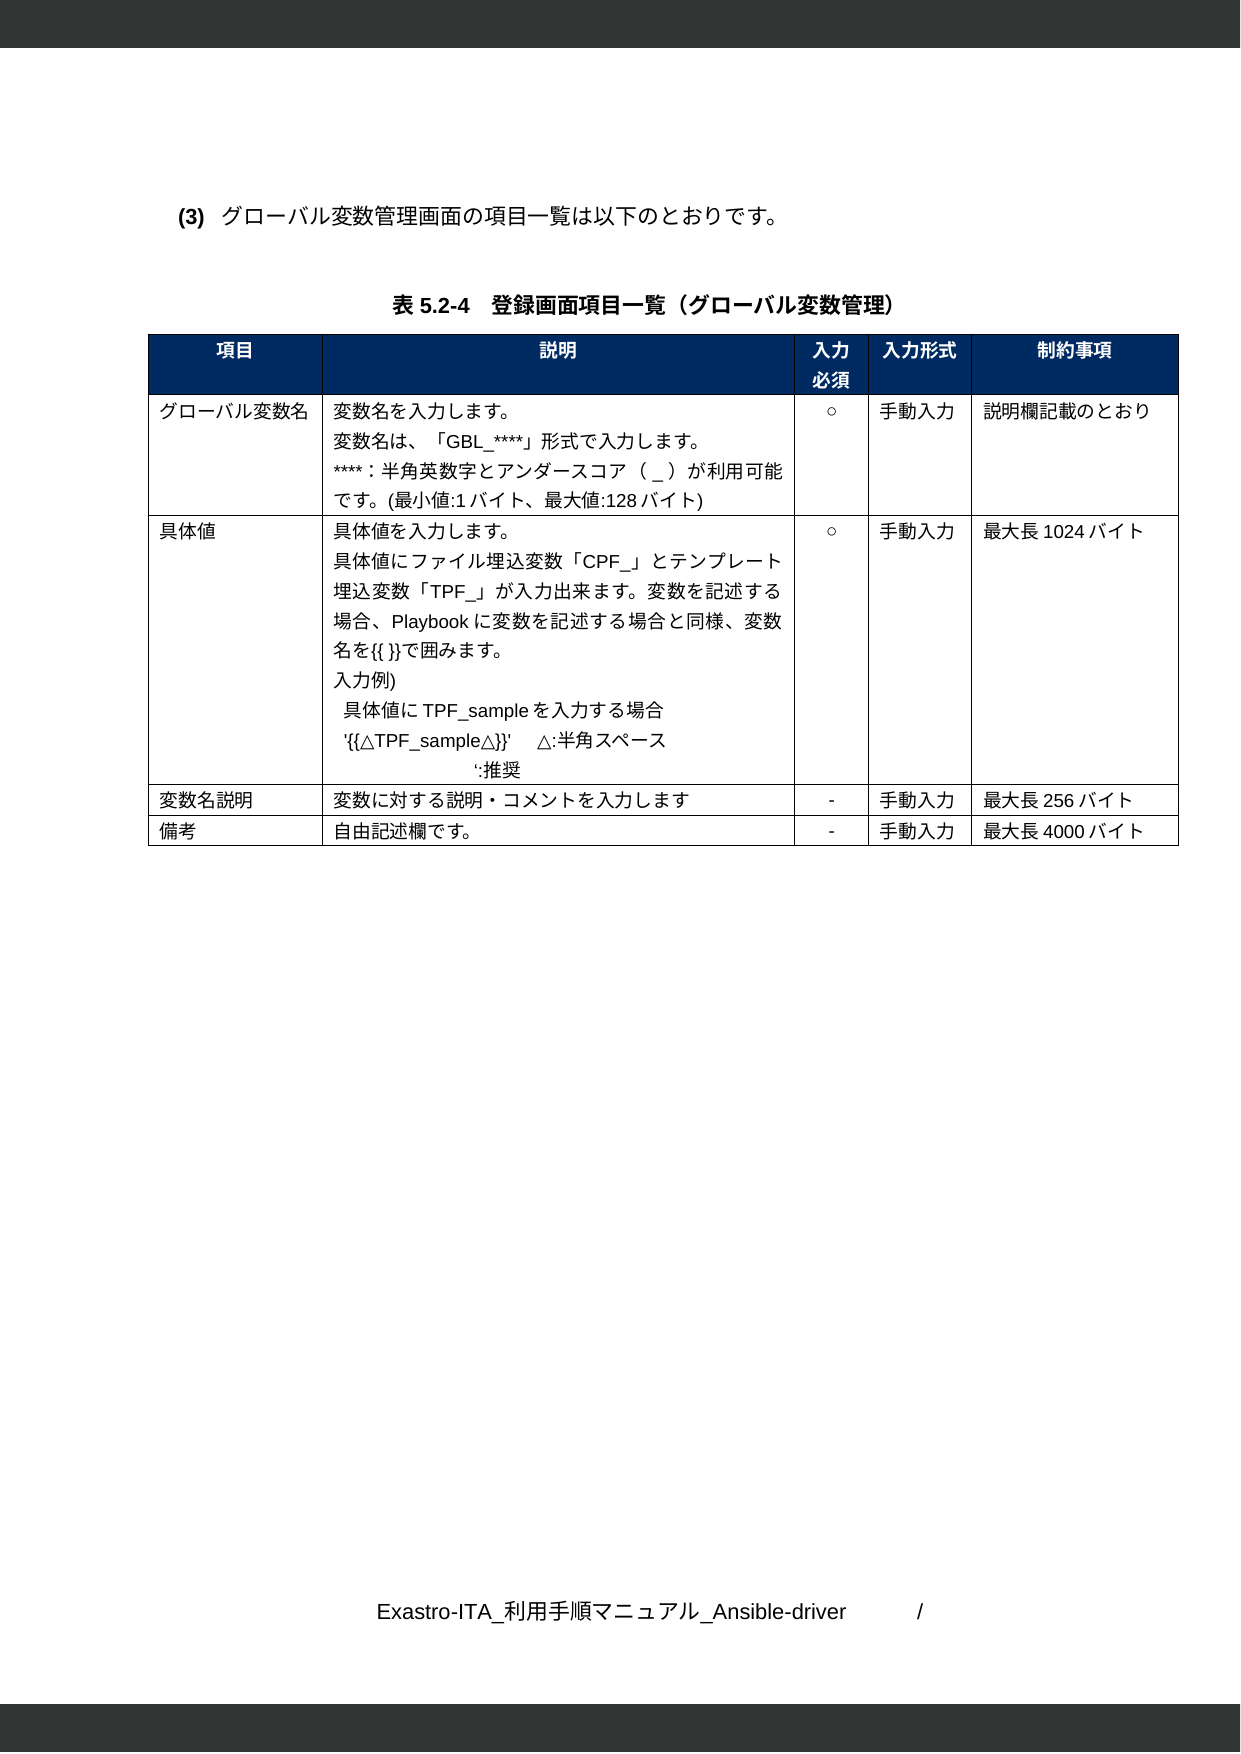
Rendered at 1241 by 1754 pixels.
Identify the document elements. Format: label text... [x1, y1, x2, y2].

table_cell 手動入力 [869, 816, 971, 845]
table_cell 説明欄記載のとおり [972, 395, 1178, 514]
table_header 項目 [149, 335, 322, 394]
table_header 制約事項 [972, 335, 1178, 394]
table_cell 最大長256バイト [972, 785, 1178, 814]
picture [0, 1704, 1241, 1752]
list グローバル変数管理画面の項目一覧は以下のとおりです。 [178, 185, 1152, 244]
table_header 説明 [323, 335, 794, 394]
table_header 入力形式 [869, 335, 971, 394]
table_header 入力 必須 [795, 335, 868, 394]
table_cell 変数名説明 [149, 785, 322, 814]
table_cell - [795, 816, 868, 845]
table_cell 変数名を入力します。 変数名は、「GBL_****」形式で入力します。 ****：半角英数字とアンダースコア（ _ ）が利用可能です。(最小値:1バイト、最大値:128バイト) [323, 395, 794, 514]
table_cell 手動入力 [869, 395, 971, 514]
table_cell 最大長4000バイト [972, 816, 1178, 845]
table_cell グローバル変数名 [149, 395, 322, 514]
table_cell 最大長1024バイト [972, 516, 1178, 784]
text 表 5.2-4 登録画面項目一覧（グローバル変数管理） [148, 274, 1152, 334]
table_cell ○ [795, 516, 868, 784]
picture [0, 0, 1241, 48]
table_cell 備考 [149, 816, 322, 845]
table_cell ○ [795, 395, 868, 514]
table_cell 手動入力 [869, 516, 971, 784]
table_cell - [795, 785, 868, 814]
table_cell 具体値 [149, 516, 322, 784]
table_cell 変数に対する説明・コメントを入力します [323, 785, 794, 814]
table_cell 手動入力 [869, 785, 971, 814]
table_cell 自由記述欄です。 [323, 816, 794, 845]
table_cell 具体値を入力します。 具体値にファイル埋込変数「CPF_」とテンプレート埋込変数「TPF_」が入力出来ます。変数を記述する場合、Playbookに変数を記述する場合と同様、変数名を{{ }}で囲みます。 入力例) 具体値にTPF_sampleを入力する場合 '{{△TPF_sample△}}' △:半角スペース ‘:推奨 [323, 516, 794, 784]
